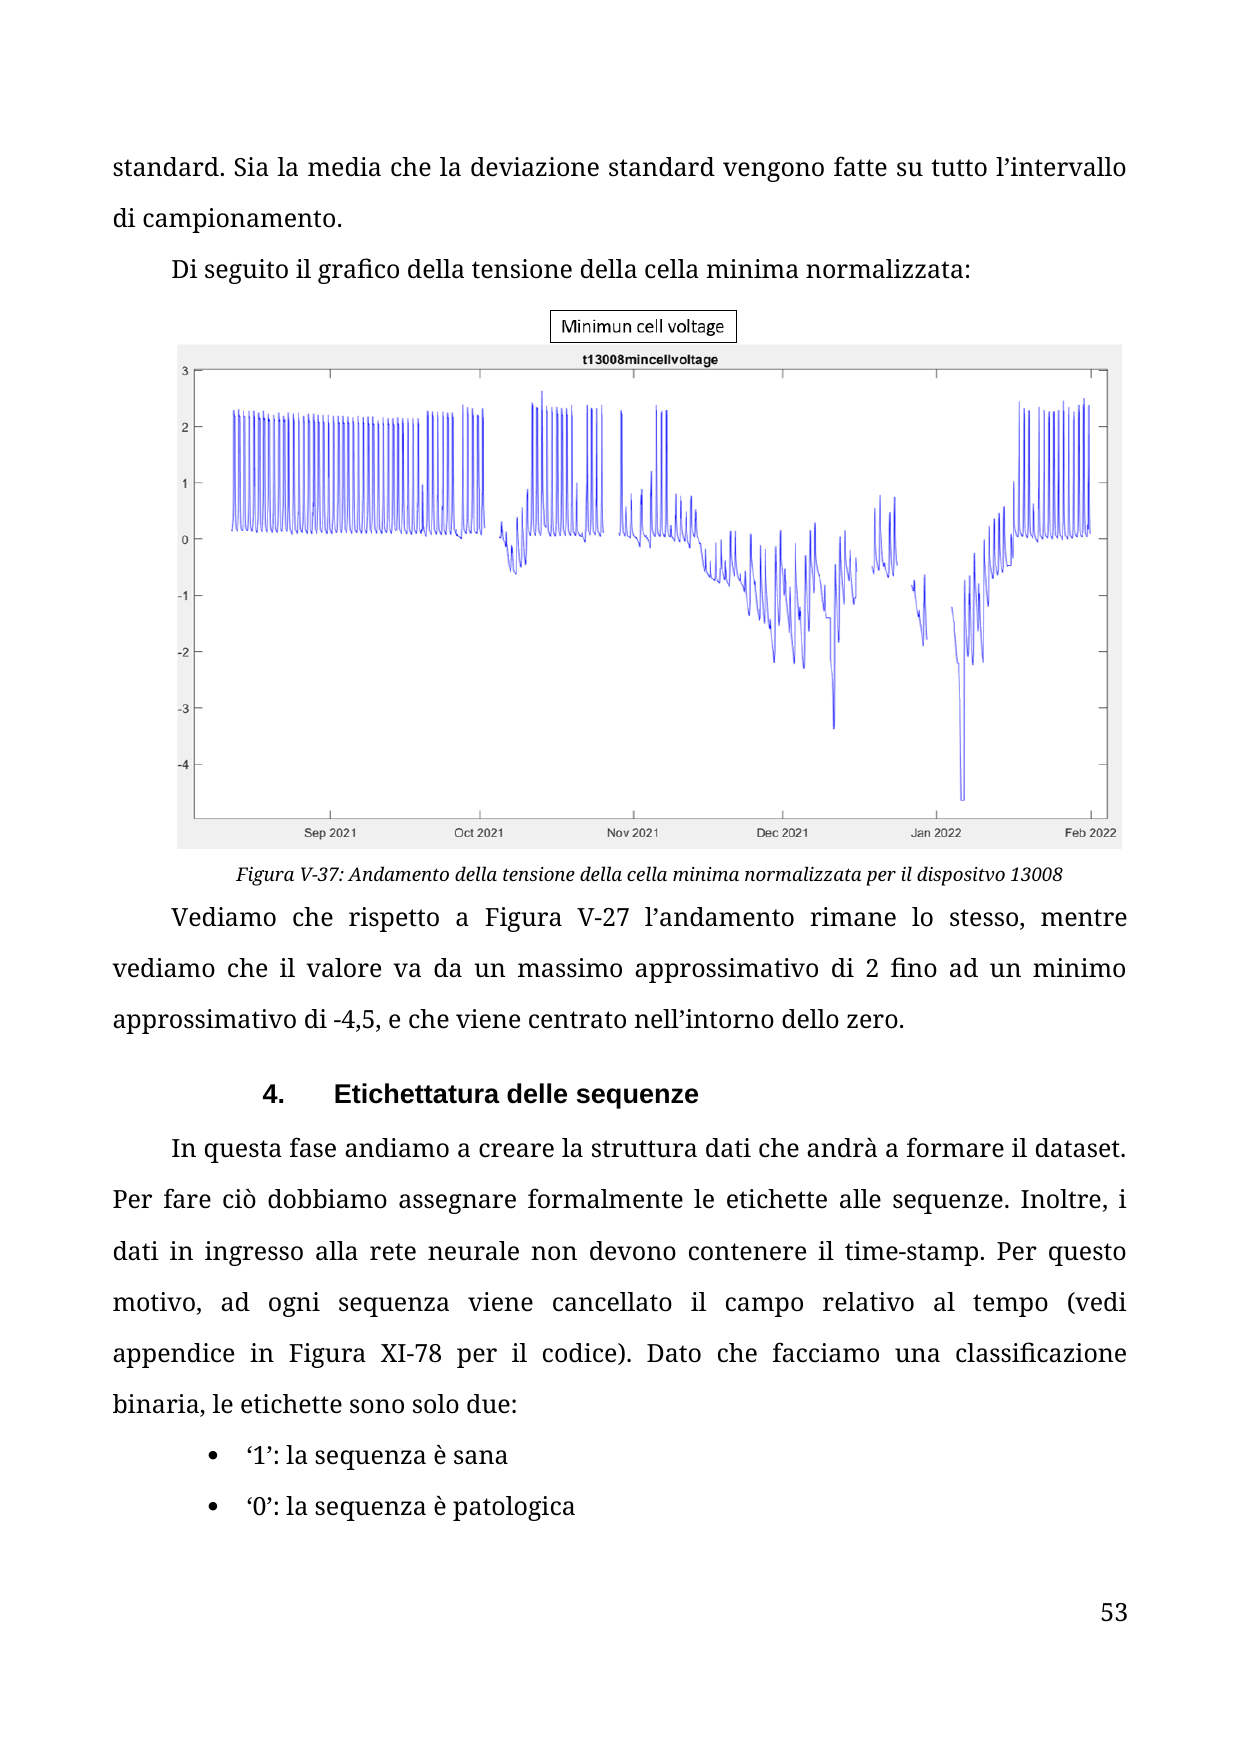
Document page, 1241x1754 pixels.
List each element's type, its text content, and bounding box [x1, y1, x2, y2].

subtitle Etichettatura delle sequenze [262, 1078, 1128, 1109]
list ‘1’: la sequenza è sana [209, 1437, 1128, 1471]
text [112, 150, 1128, 235]
list ‘0’: la sequenza è patologica [209, 1488, 1128, 1522]
picture [177, 303, 1123, 849]
text Di seguito il grafico della tensione della cella minima normalizzata: [112, 252, 1128, 286]
text In questa fase andiamo a creare la struttura dati che andrà a formare il dataset. Per fare ciò dobbiamo assegnare formalmente le etichette alle sequenze. Inoltre, i dati in ingresso alla rete neurale non devono contenere il time-stamp. Per questo motivo, ad ogni sequenza viene cancellato il campo relativo al tempo (vedi appendice in Figura XI-16 per il codice). Dato che facciamo una classificazione binaria, le etichette sono solo due: [112, 1131, 1128, 1420]
